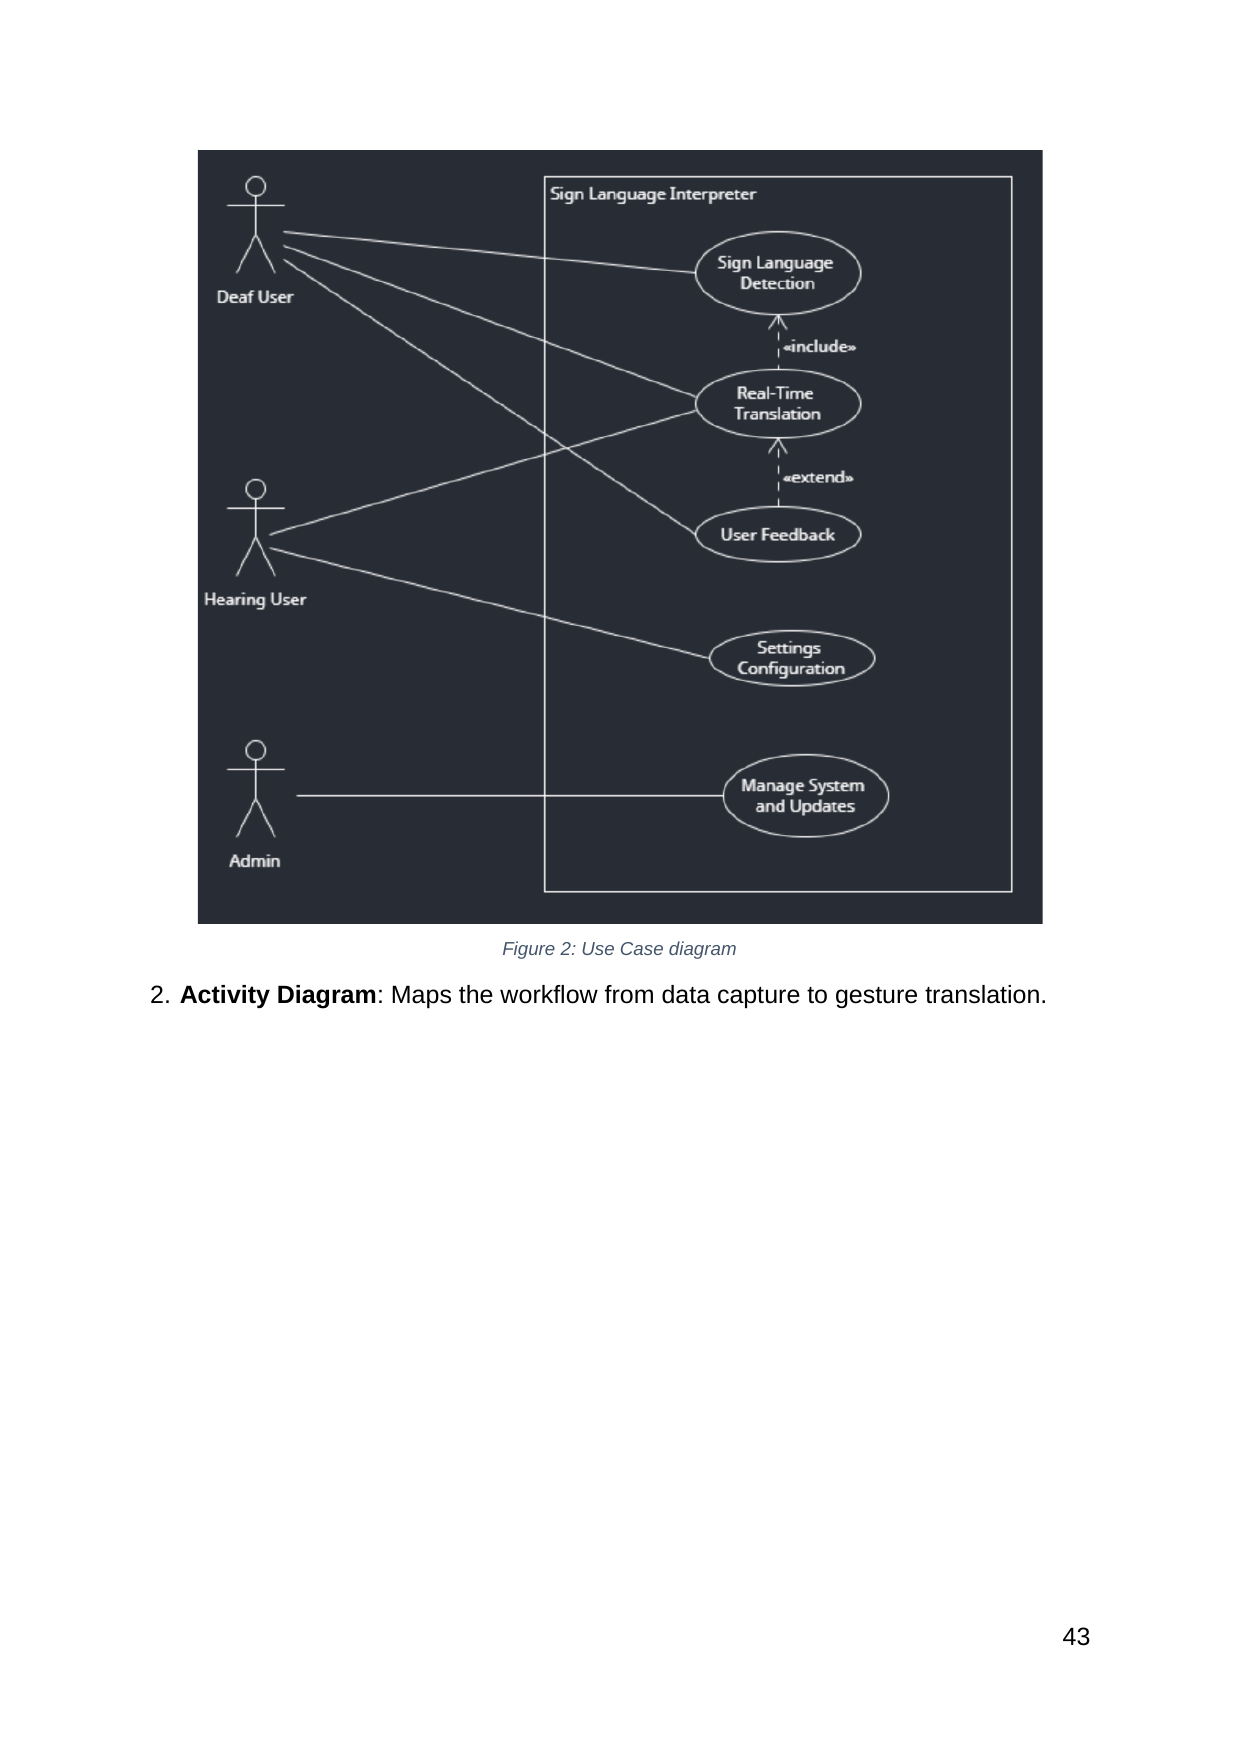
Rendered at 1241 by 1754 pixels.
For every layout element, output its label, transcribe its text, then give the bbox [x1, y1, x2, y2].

picture [197, 150, 1043, 924]
list Activity Diagram: Maps the workflow from data capture to gesture translation. [150, 980, 1090, 1009]
